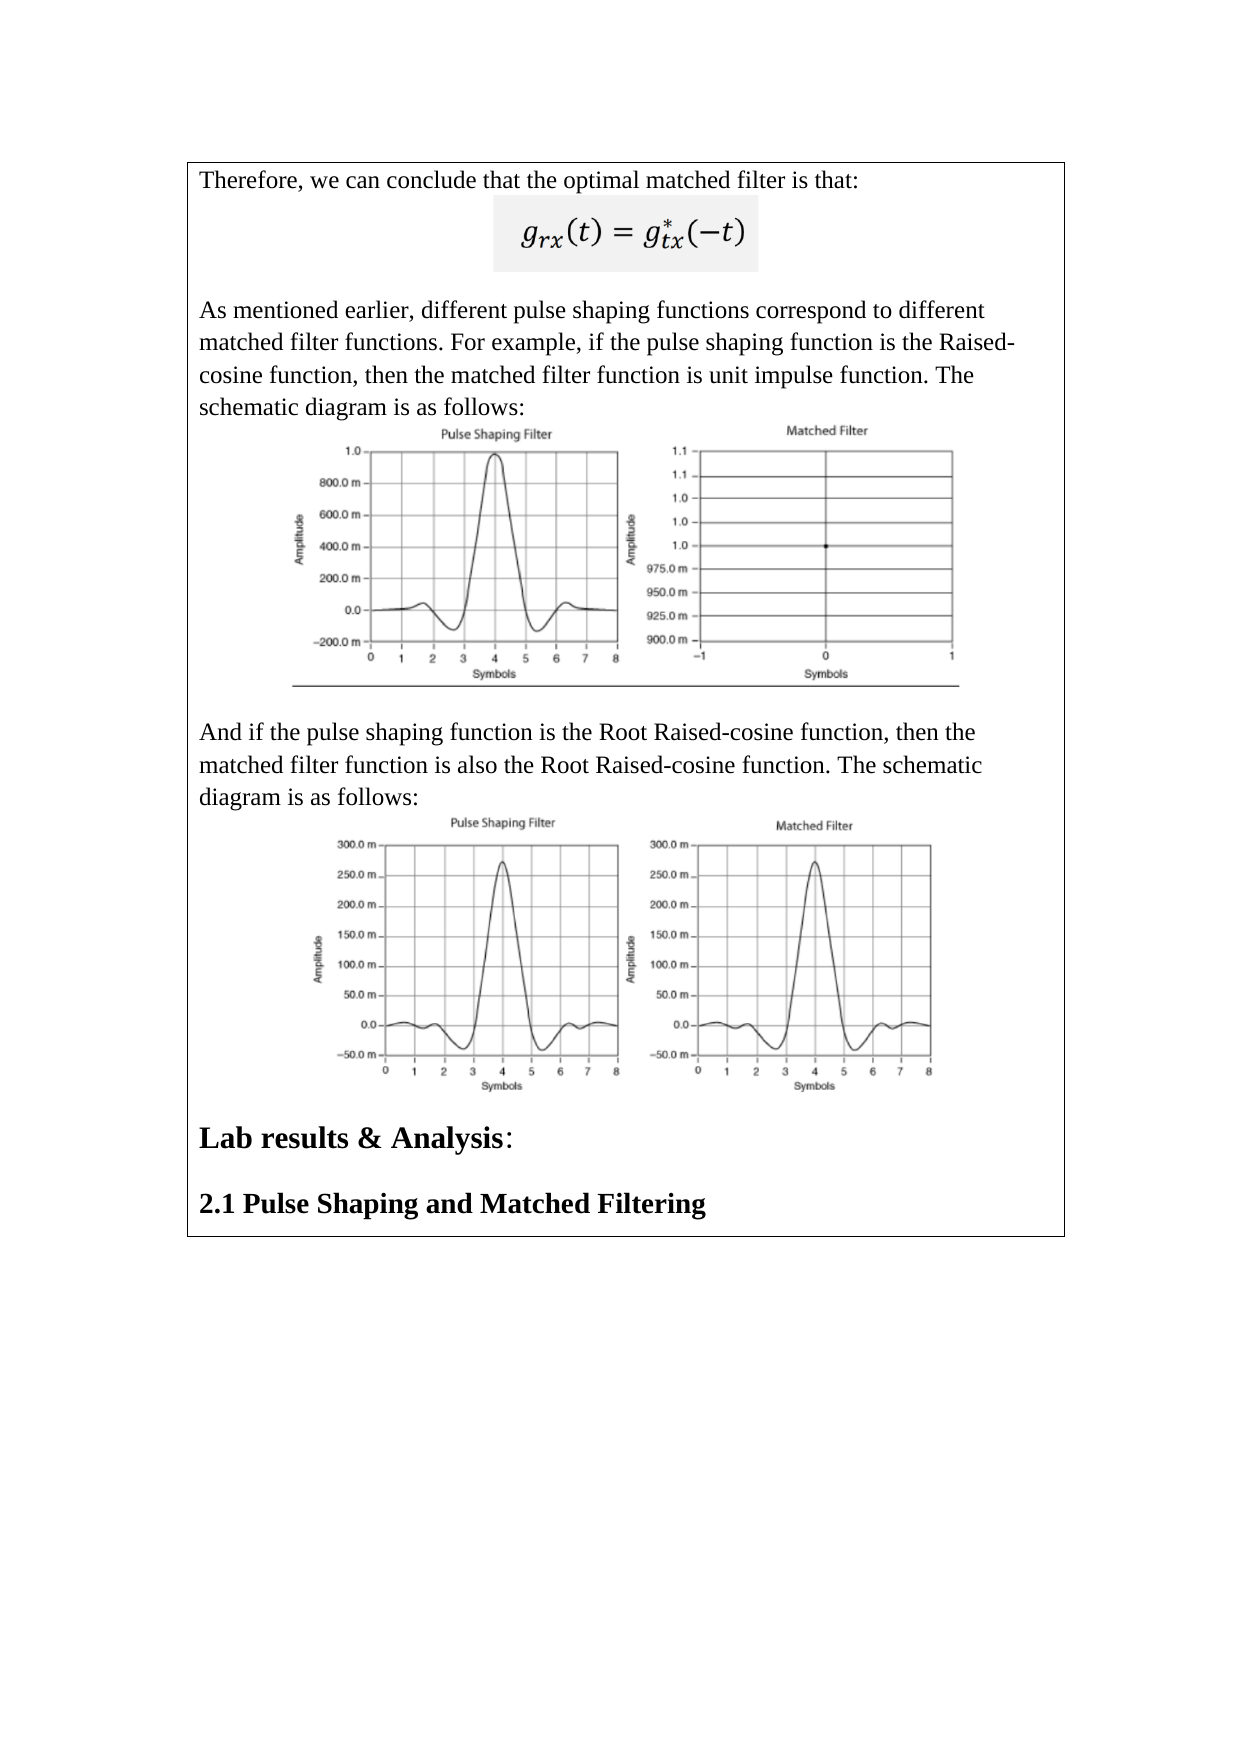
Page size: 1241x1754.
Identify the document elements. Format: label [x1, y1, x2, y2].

table_cell [188, 163, 1064, 1236]
picture [292, 423, 960, 687]
picture [493, 195, 759, 272]
picture [312, 813, 940, 1093]
